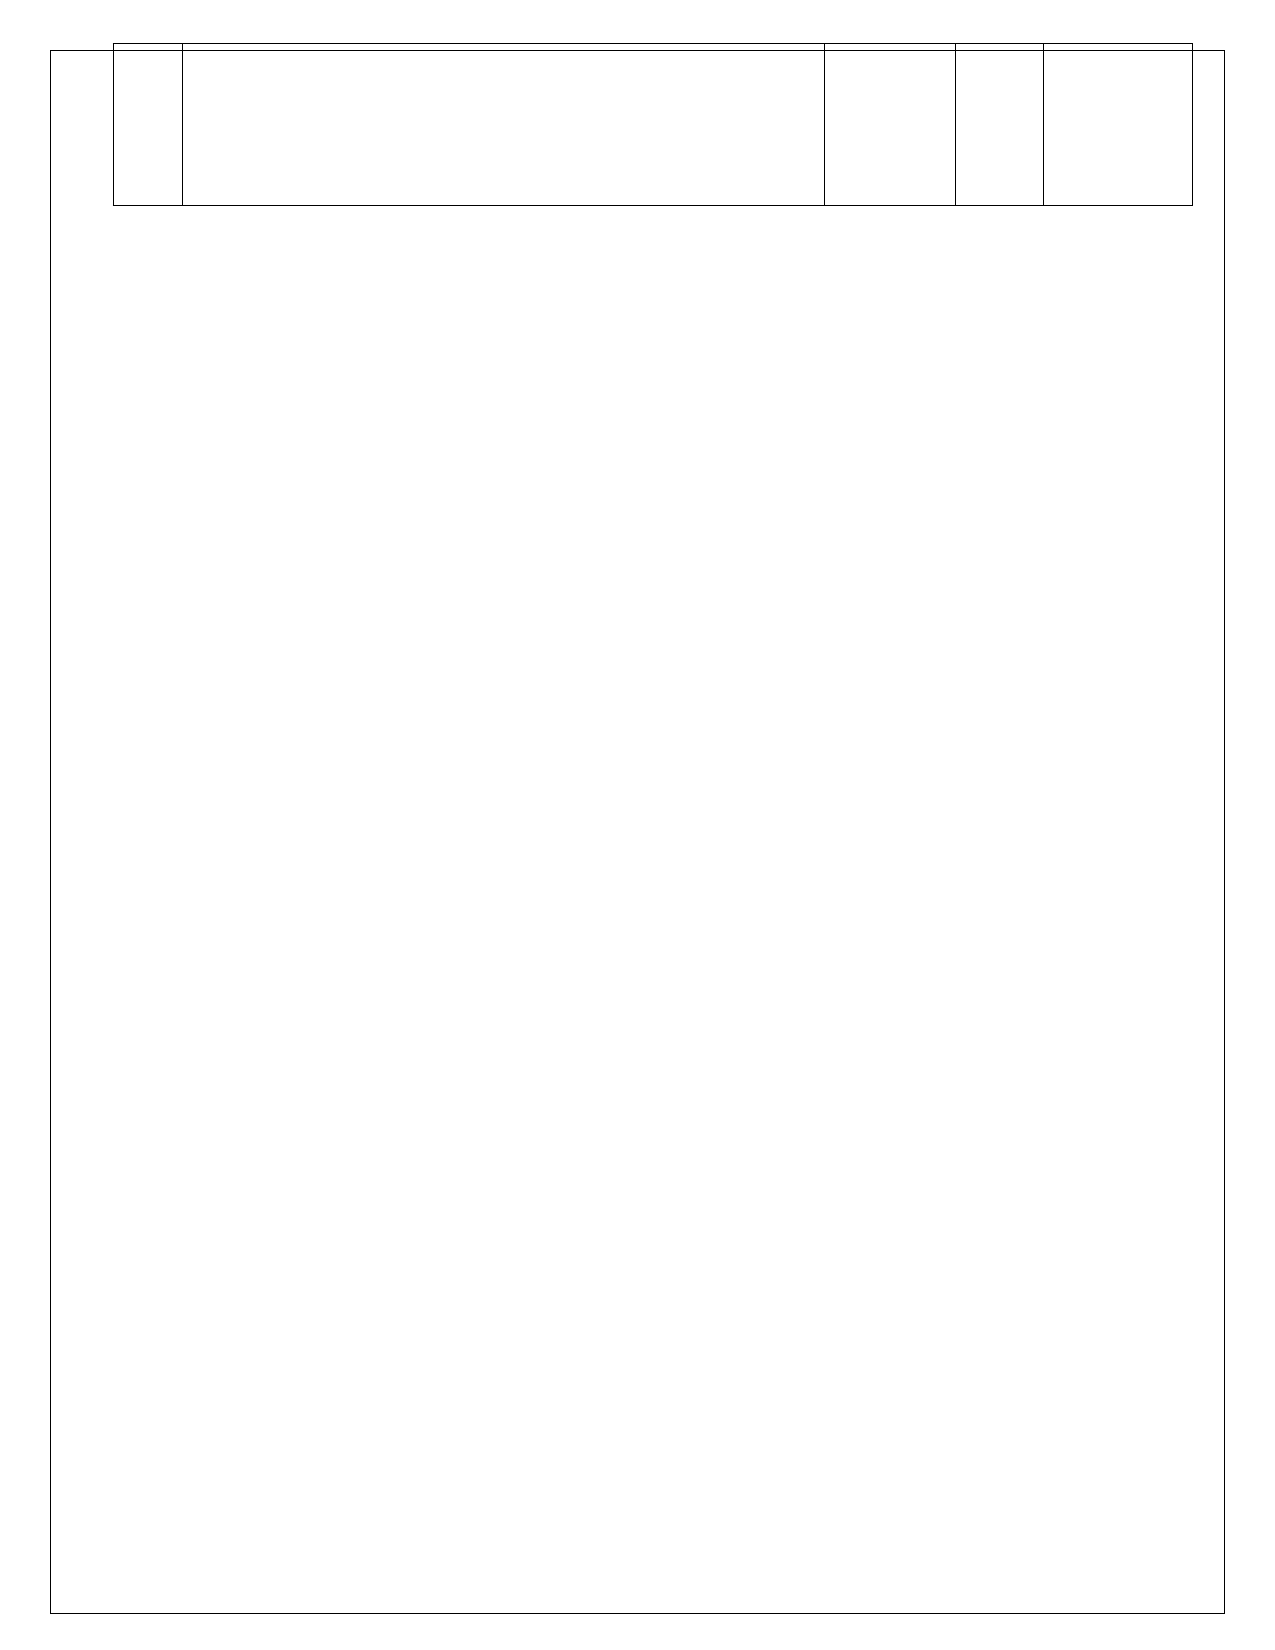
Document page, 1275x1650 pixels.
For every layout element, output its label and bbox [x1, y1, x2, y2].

table_cell [956, 44, 1043, 50]
table_cell [1044, 44, 1192, 50]
table_cell [825, 44, 955, 50]
table_cell [956, 51, 1043, 205]
table_cell [183, 44, 824, 50]
table_cell [114, 44, 182, 50]
table_cell [183, 51, 824, 205]
table_cell [825, 51, 955, 205]
table_cell [114, 51, 182, 205]
table_cell [1044, 51, 1192, 205]
